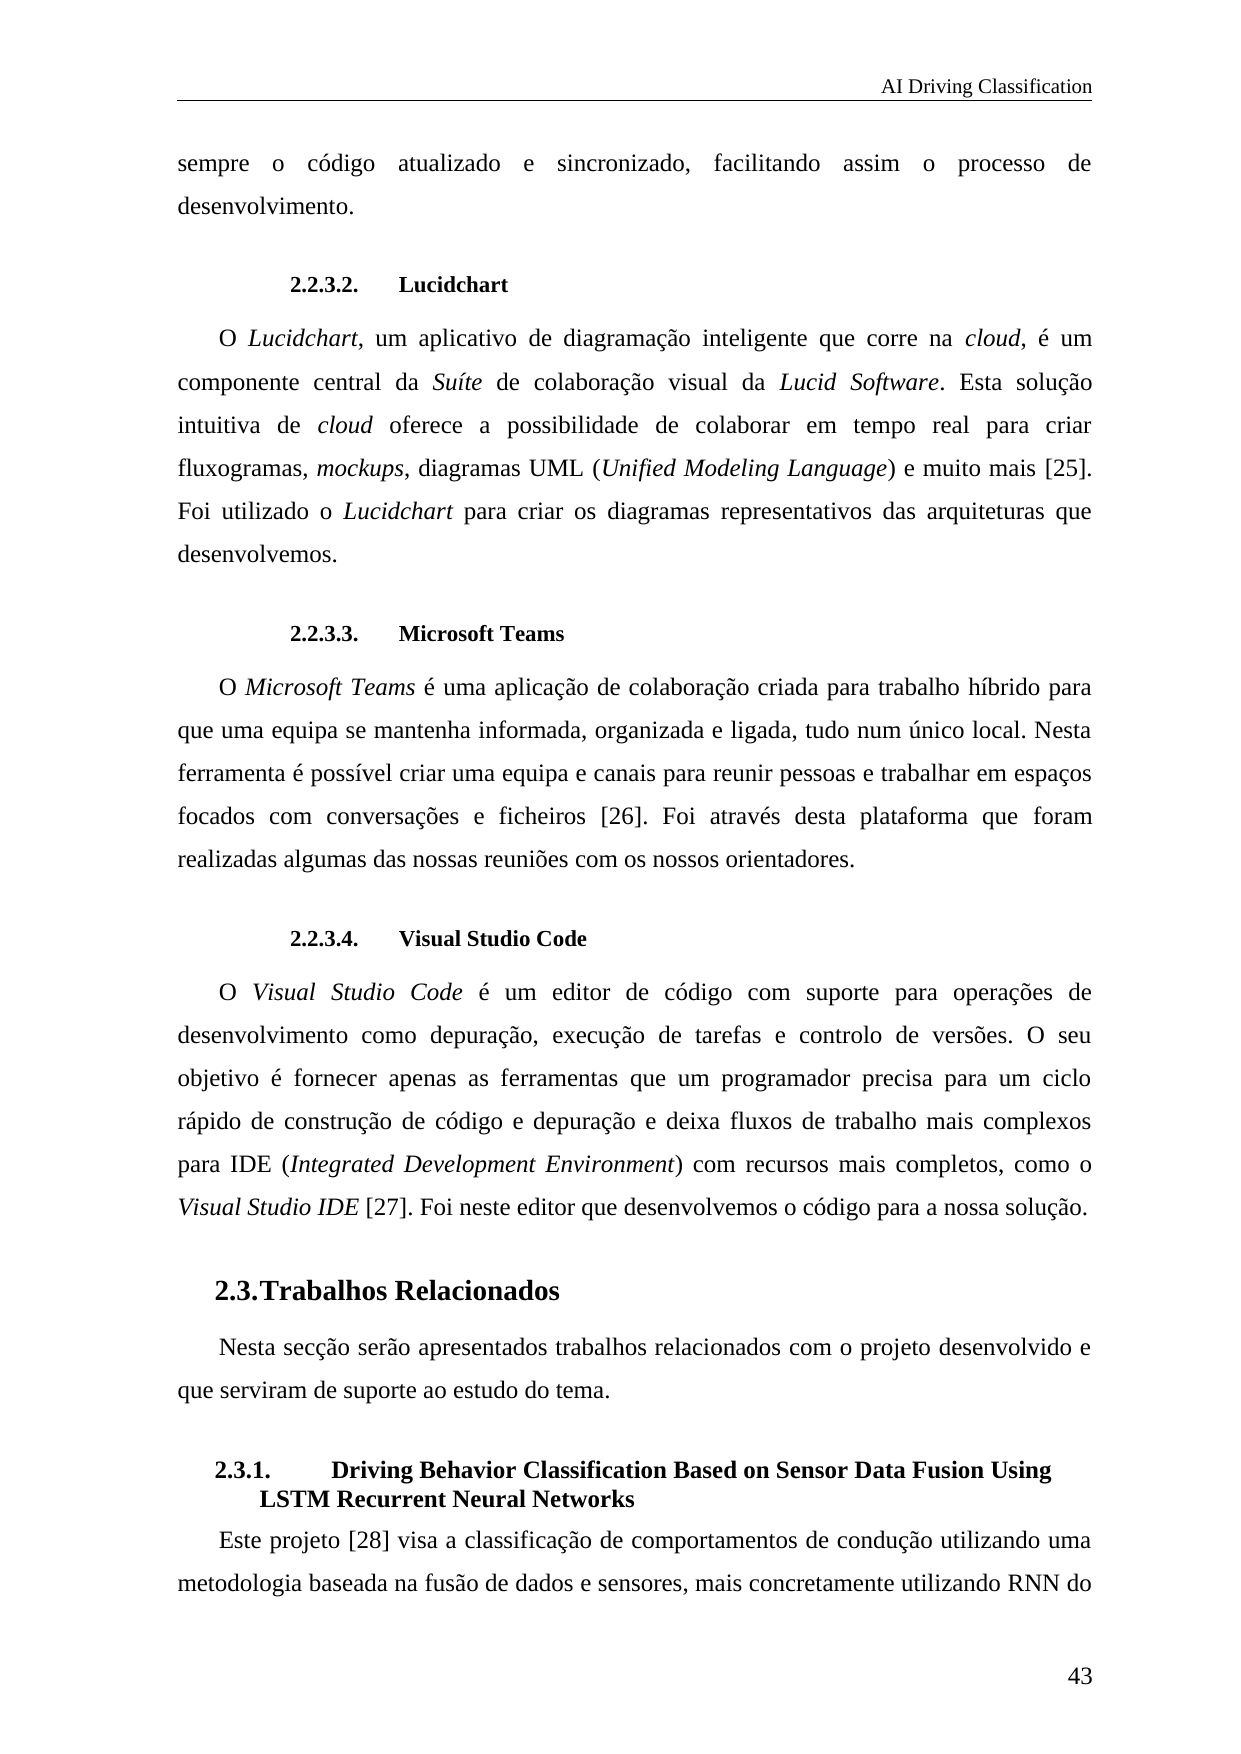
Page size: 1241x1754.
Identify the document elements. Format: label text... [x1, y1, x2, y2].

text O Lucidchart, um aplicativo de diagramação inteligente que corre na cloud, é um componente central da Suíte de colaboração visual da Lucid Software. Esta solução intuitiva de cloud oferece a possibilidade de colaborar em tempo real para criar fluxogramas, mockups, diagramas UML (Unified Modeling Language) e muito mais . Foi utilizado o Lucidchart para criar os diagramas representativos das arquiteturas que desenvolvemos. [177, 323, 1092, 568]
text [177, 1525, 1092, 1597]
subtitle Lucidchart [290, 271, 1092, 298]
text Nesta secção serão apresentados trabalhos relacionados com o projeto desenvolvido e que serviram de suporte ao estudo do tema. [177, 1332, 1092, 1403]
subtitle Driving Behavior Classification Based on Sensor Data Fusion Using LSTM Recurrent Neural Networks [214, 1455, 1092, 1513]
subtitle Visual Studio Code [290, 925, 1092, 951]
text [177, 148, 1092, 219]
text O Visual Studio Code é um editor de código com suporte para operações de desenvolvimento como depuração, execução de tarefas e controlo de versões. O seu objetivo é fornecer apenas as ferramentas que um programador precisa para um ciclo rápido de construção de código e depuração e deixa fluxos de trabalho mais complexos para IDE (Integrated Development Environment) com recursos mais completos, como o Visual Studio IDE . Foi neste editor que desenvolvemos o código para a nossa solução. [177, 977, 1092, 1221]
text O Microsoft Teams é uma aplicação de colaboração criada para trabalho híbrido para que uma equipa se mantenha informada, organizada e ligada, tudo num único local. Nesta ferramenta é possível criar uma equipa e canais para reunir pessoas e trabalhar em espaços focados com conversações e ficheiros . Foi através desta plataforma que foram realizadas algumas das nossas reuniões com os nossos orientadores. [177, 672, 1092, 873]
subtitle Trabalhos Relacionados [214, 1273, 1092, 1307]
subtitle Microsoft Teams [290, 620, 1092, 646]
